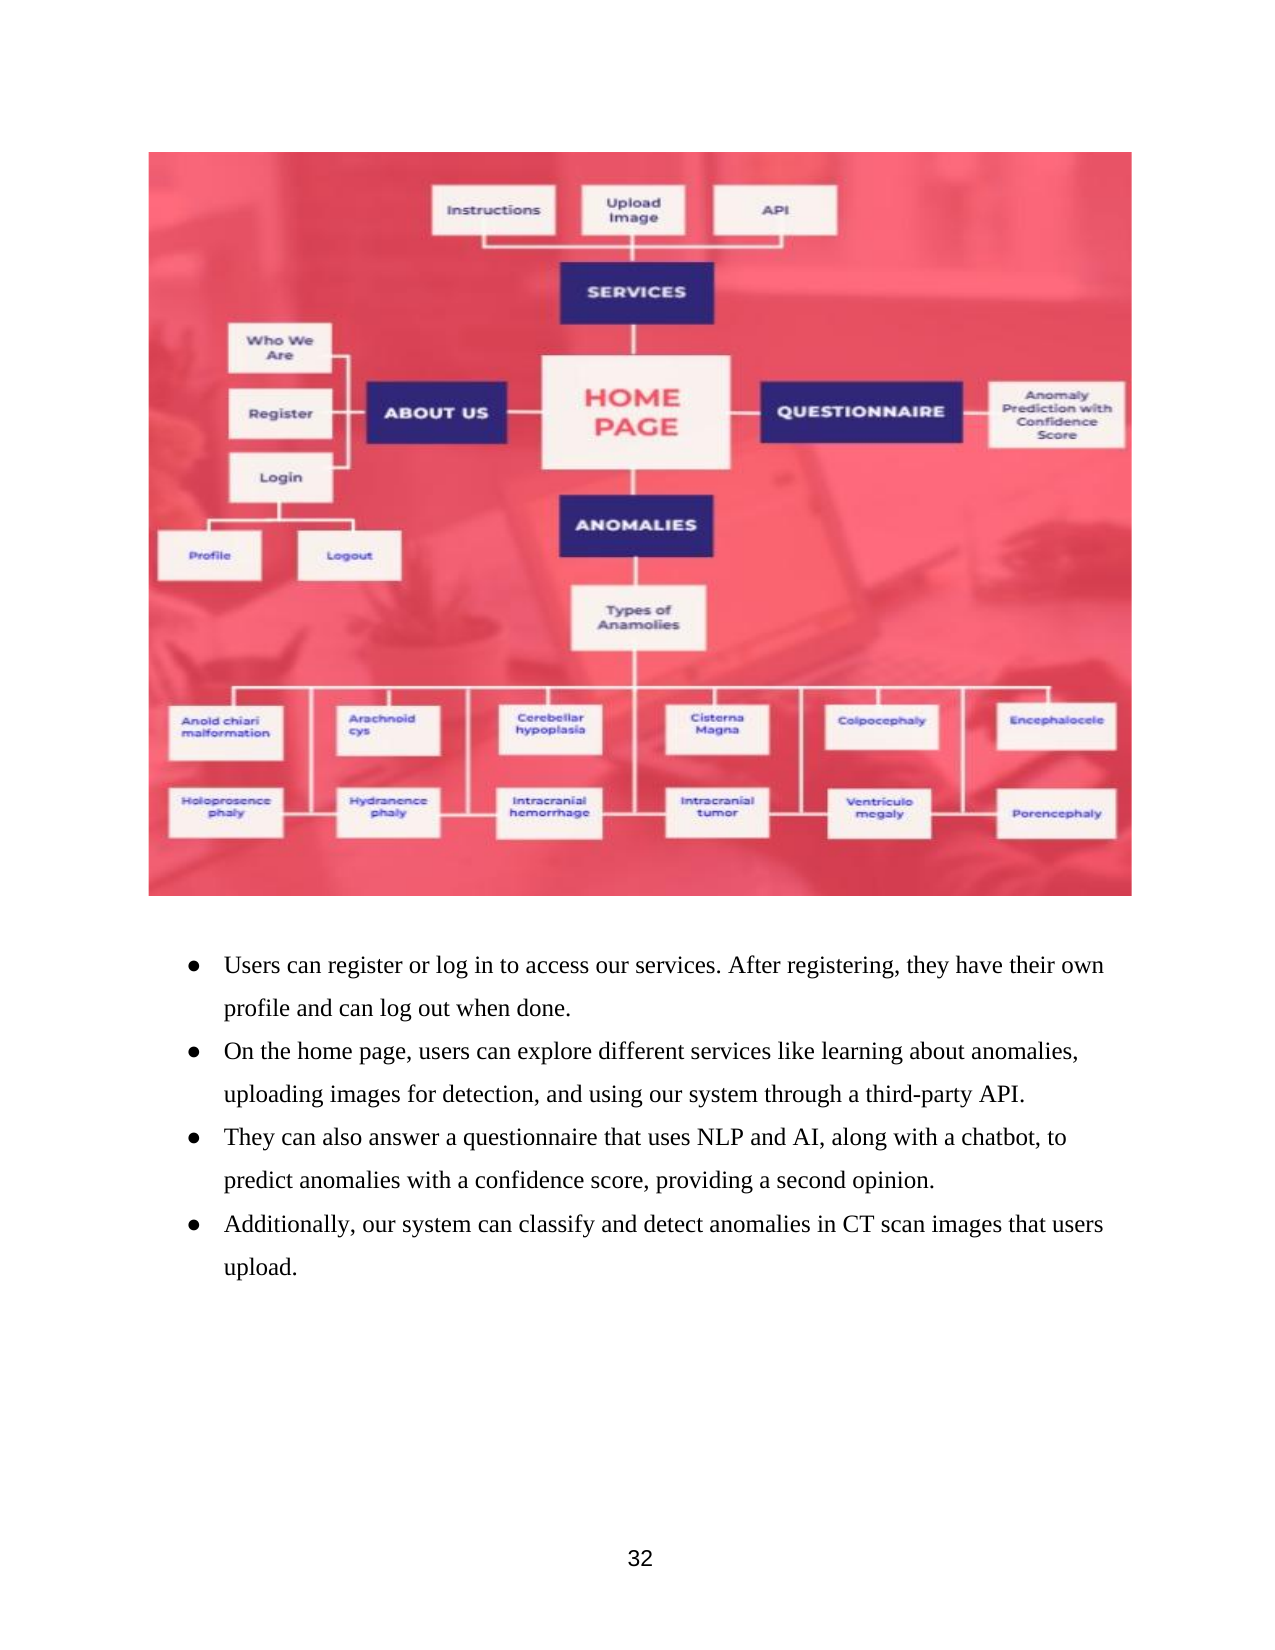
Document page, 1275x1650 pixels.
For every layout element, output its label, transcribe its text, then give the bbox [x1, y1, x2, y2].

list Additionally, our system can classify and detect anomalies in CT scan images that users upload. [186, 1209, 1132, 1281]
list On the home page, users can explore different services like learning about anomalies, uploading images for detection, and using our system through a third-party API. [186, 1036, 1132, 1108]
list Users can register or log in to access our services. After registering, they have their own profile and can log out when done. [186, 950, 1132, 1022]
list They can also answer a questionnaire that uses NLP and AI, along with a chatbot, to predict anomalies with a confidence score, providing a second opinion. [186, 1122, 1132, 1194]
picture [148, 152, 1132, 896]
